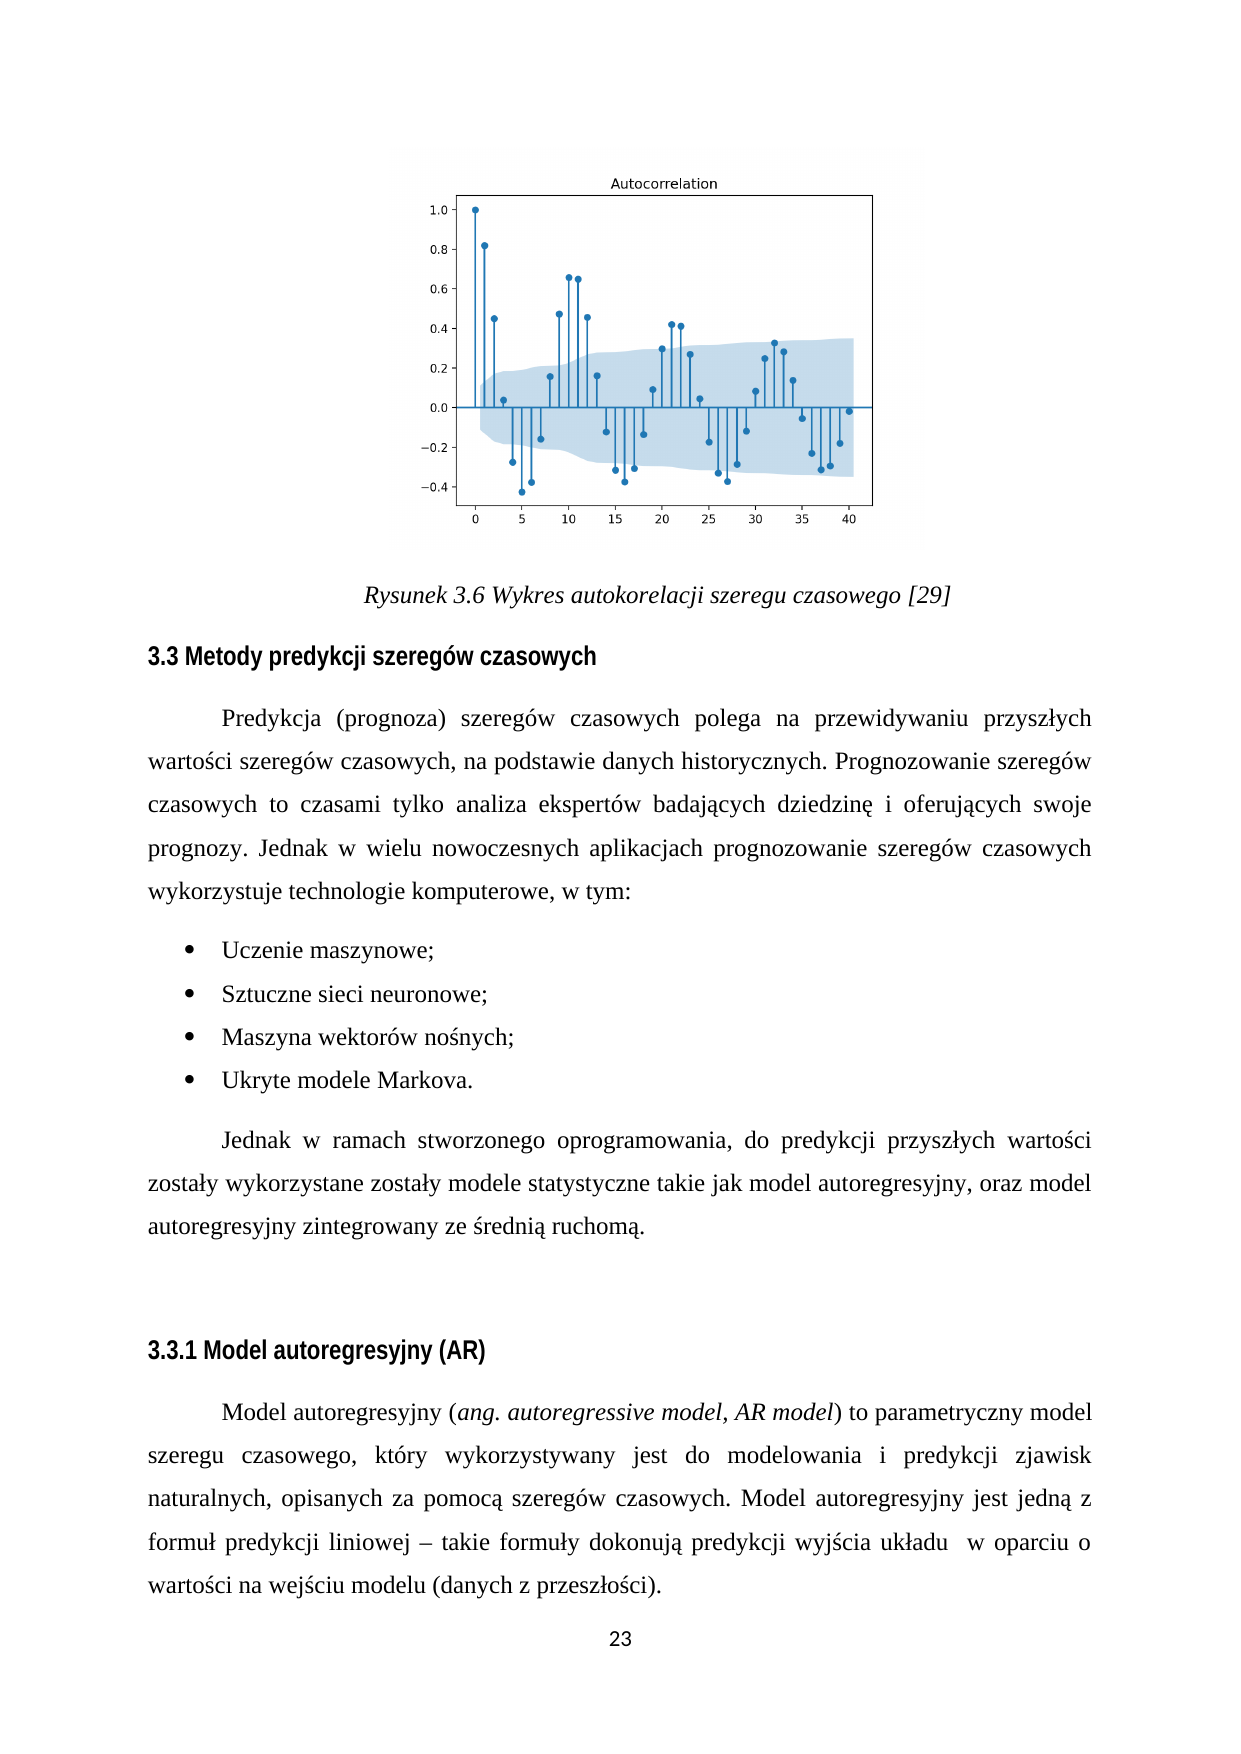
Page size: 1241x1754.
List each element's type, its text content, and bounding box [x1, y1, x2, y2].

text Predykcja (prognoza) szeregów czasowych polega na przewidywaniu przyszłych wartości szeregów czasowych, na podstawie danych historycznych. Prognozowanie szeregów czasowych to czasami tylko analiza ekspertów badających dziedzinę i oferujących swoje prognozy. Jednak w wielu nowoczesnych aplikacjach prognozowanie szeregów czasowych wykorzystuje technologie komputerowe, w tym: [148, 703, 1093, 904]
text Jednak w ramach stworzonego oprogramowania, do predykcji przyszłych wartości zostały wykorzystane zostały modele statystyczne takie jak model autoregresyjny, oraz model autoregresyjny zintegrowany ze średnią ruchomą. [148, 1125, 1093, 1240]
list Sztuczne sieci neuronowe; [185, 979, 1093, 1007]
list Ukryte modele Markova. [185, 1065, 1093, 1094]
list Rysunek 3.6 Wykres autokorelacji szeregu czasowego [29] [223, 580, 1093, 609]
text 3.3 Metody predykcji szeregów czasowych [148, 640, 1093, 671]
list Maszyna wektorów nośnych; [185, 1022, 1093, 1051]
text Model autoregresyjny (ang. autoregressive model, AR model) to parametryczny model szeregu czasowego, który wykorzystywany jest do modelowania i predykcji zjawisk naturalnych, opisanych za pomocą szeregów czasowych. Model autoregresyjny jest jedną z formuł predykcji liniowej – takie formuły dokonują predykcji wyjścia układu w oparciu o wartości na wejściu modelu (danych z przeszłości). [148, 1397, 1093, 1598]
picture [389, 147, 925, 550]
text 3.3.1 Model autoregresyjny (AR) [148, 1334, 1093, 1365]
list Uczenie maszynowe; [185, 936, 1093, 964]
